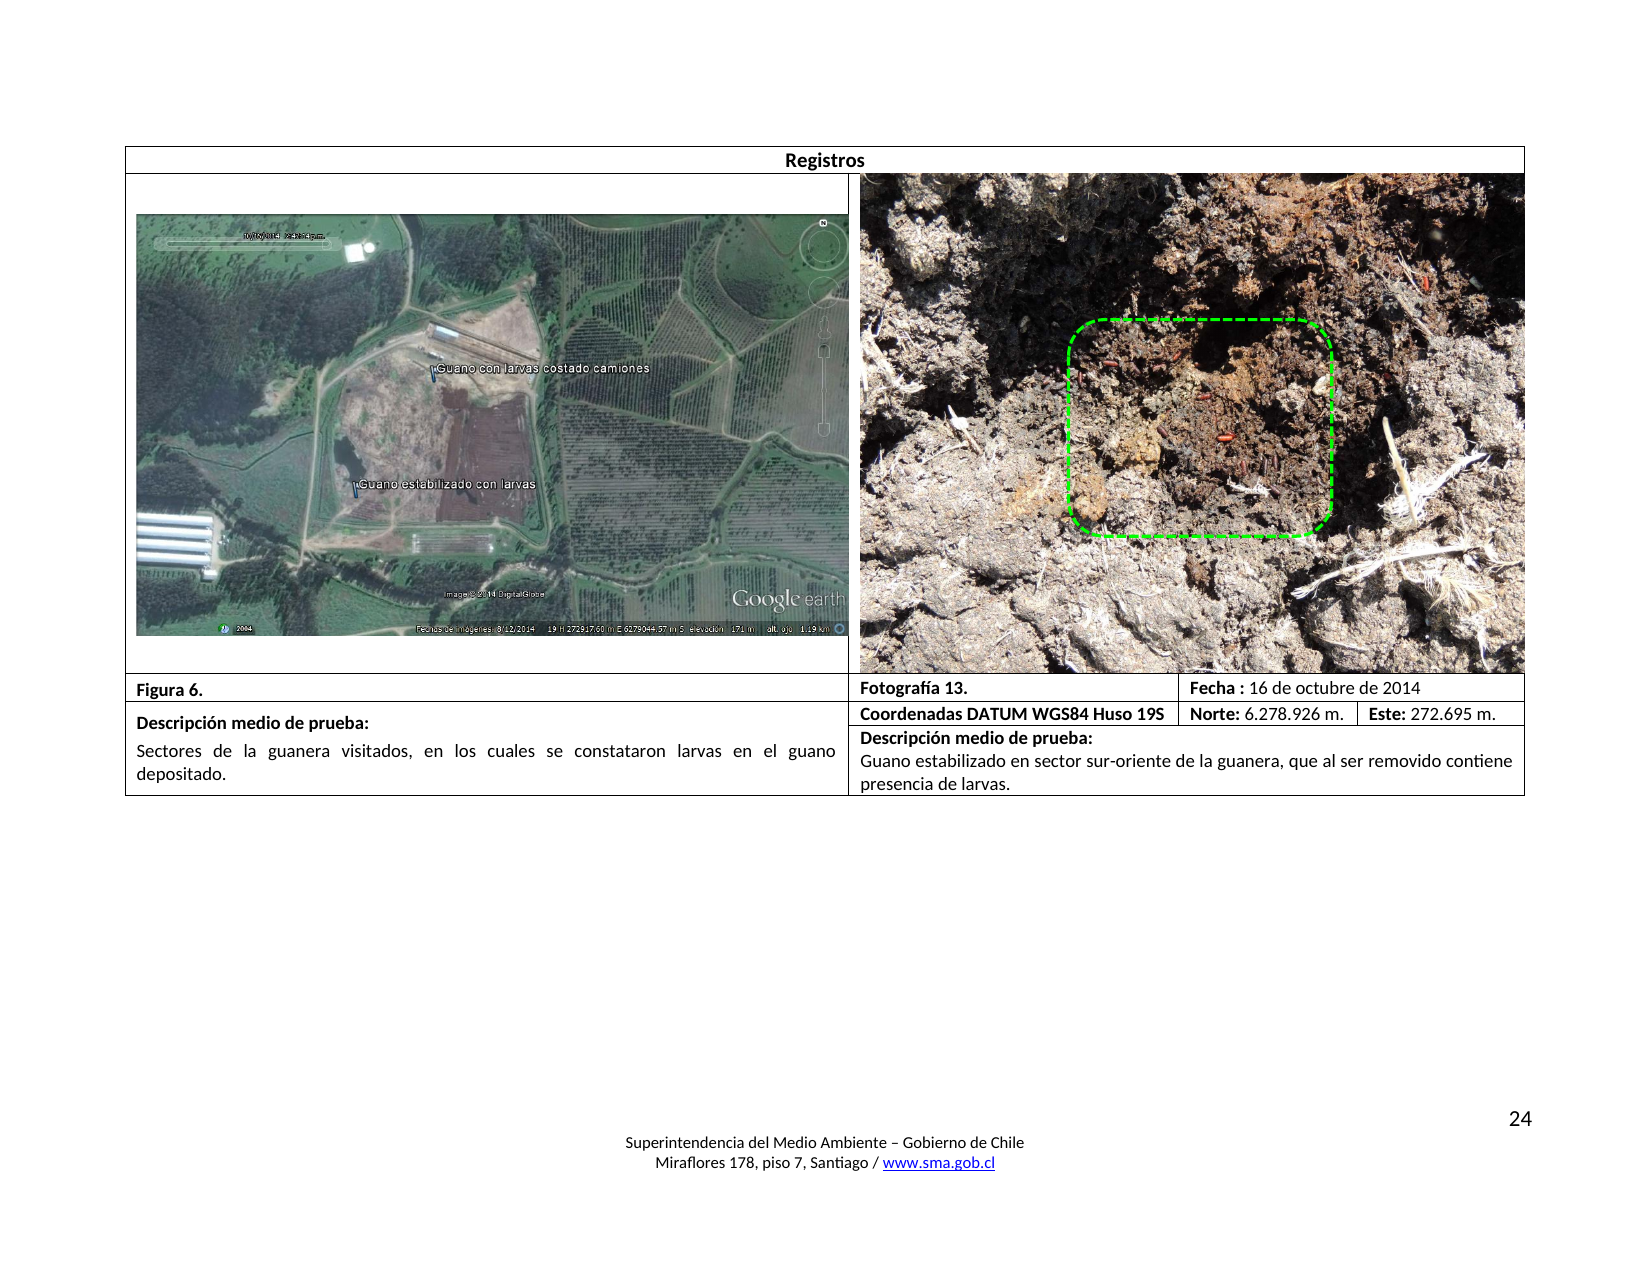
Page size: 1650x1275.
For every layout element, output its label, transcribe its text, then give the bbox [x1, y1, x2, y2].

table_cell Descripción medio de prueba: Guano estabilizado en sector sur-oriente de la guanera, que al ser removido contiene presencia de larvas. [849, 726, 1524, 794]
table_cell Norte: 6.278.926 m. [1179, 702, 1357, 725]
table_cell Fotografía 13. [849, 674, 1178, 701]
table_cell Figura 6. [126, 674, 848, 701]
table_cell [126, 174, 848, 673]
table_cell Coordenadas DATUM WGS84 Huso 19S [849, 702, 1178, 725]
table_cell Este: 272.695 m. [1358, 702, 1524, 725]
picture [860, 173, 1525, 673]
table_cell Descripción medio de prueba: Sectores de la guanera visitados, en los cuales se constataron larvas en el guano depositado. [126, 702, 848, 794]
table_cell Fecha : 16 de octubre de 2014 [1179, 674, 1524, 701]
picture [136, 214, 849, 636]
table_header Registros [126, 147, 1524, 173]
table_cell [849, 174, 860, 673]
